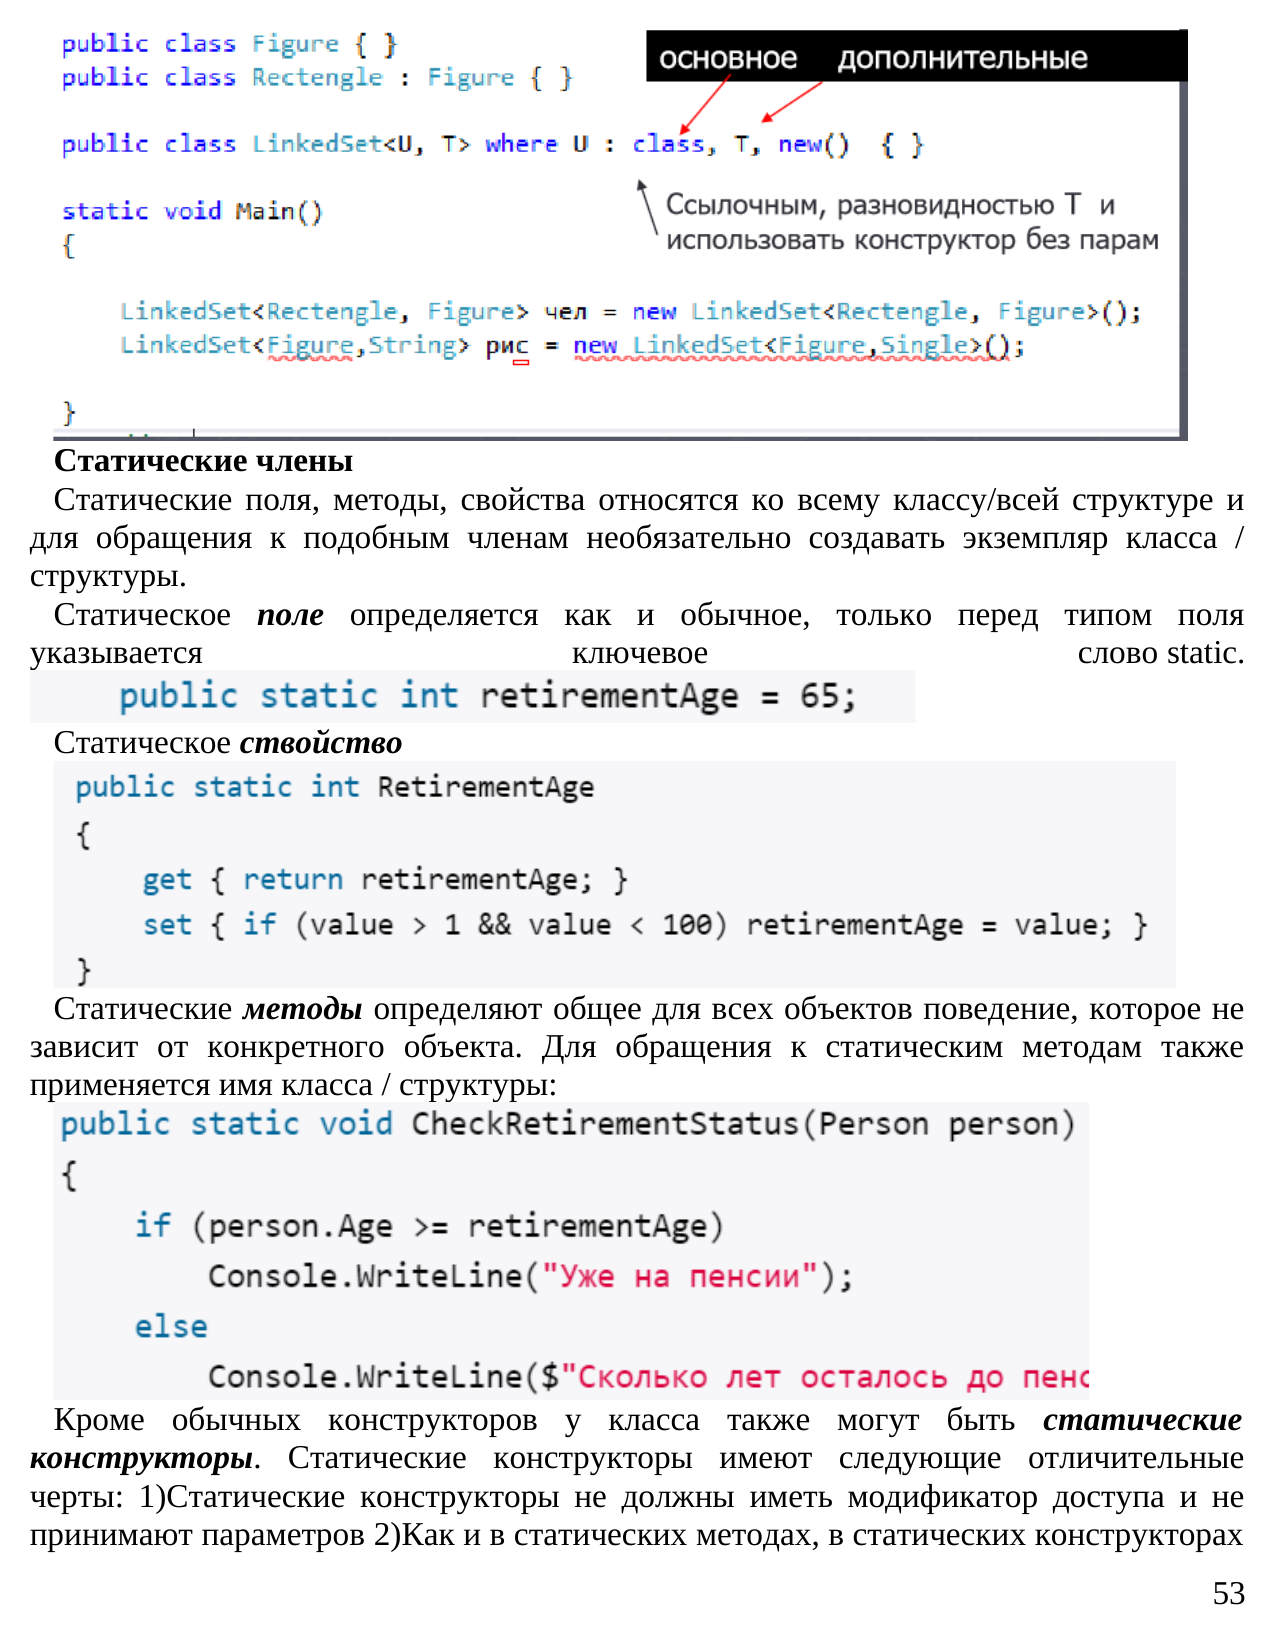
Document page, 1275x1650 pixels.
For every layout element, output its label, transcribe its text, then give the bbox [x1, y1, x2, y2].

picture [53, 1102, 1090, 1400]
picture [53, 29, 1188, 441]
text Статическое ствойство [29, 723, 1245, 761]
picture [29, 670, 916, 723]
text Статические методы определяют общее для всех объектов поведение, которое не зависит от конкретного объекта. Для обращения к статическим методам также применяется имя класса / структуры: [29, 988, 1245, 1103]
picture [53, 761, 1176, 988]
text Статические члены [29, 441, 1245, 479]
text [29, 1399, 1245, 1553]
text Статические поля, методы, свойства относятся ко всему классу/всей структуре и для обращения к подобным членам необязательно создавать экземпляр класса / структуры. [29, 479, 1245, 594]
